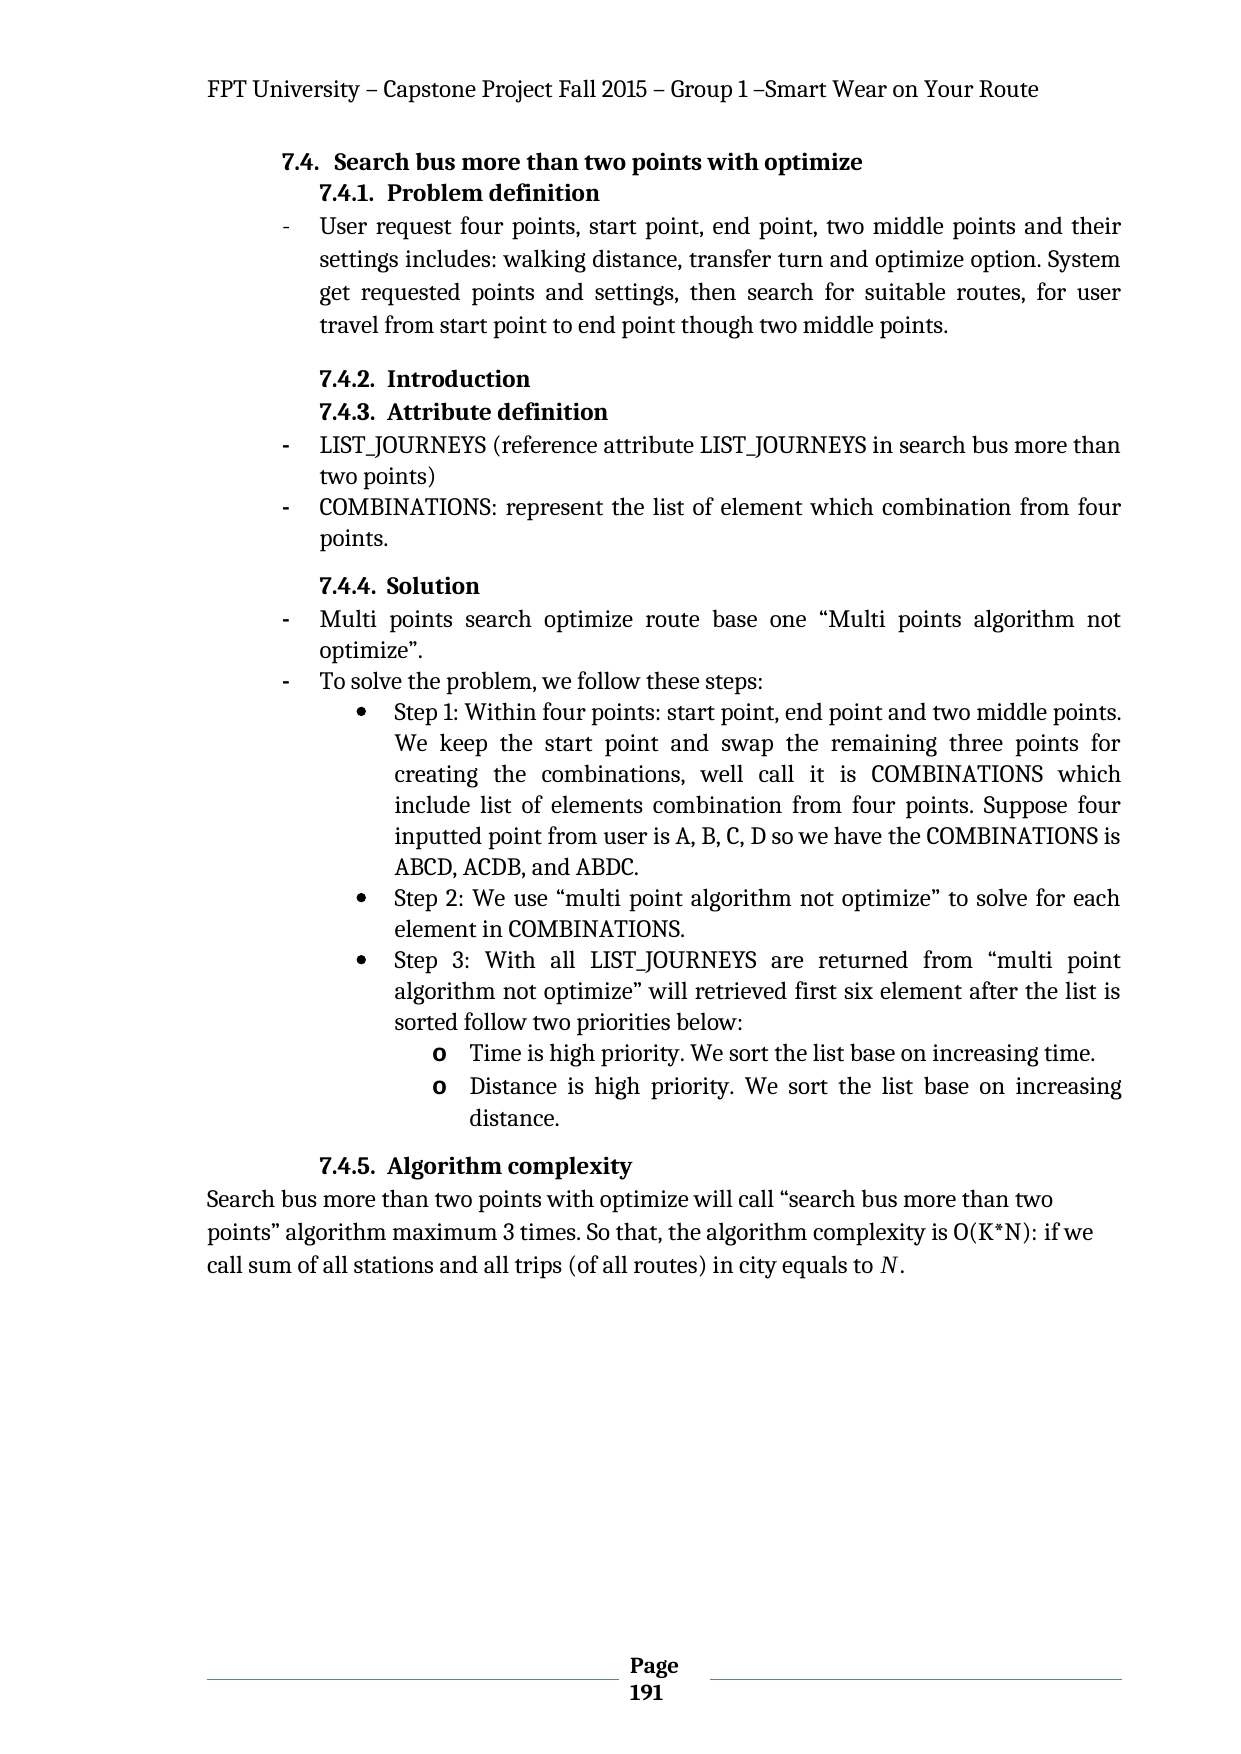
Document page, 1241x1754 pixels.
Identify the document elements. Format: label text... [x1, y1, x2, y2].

subtitle Introduction [319, 365, 1122, 393]
subtitle Problem definition [319, 179, 1122, 207]
list Step 3: With all LIST_JOURNEYS are returned from “multi point algorithm not optimize” will retrieved first six element after the list is sorted follow two priorities below: [357, 946, 1122, 1037]
list Step 2: We use “multi point algorithm not optimize” to solve for each element in COMBINATIONS. [357, 884, 1122, 944]
list COMBINATIONS: represent the list of element which combination from four points. [282, 493, 1122, 553]
list To solve the problem, we follow these steps: [282, 667, 1122, 695]
list Step 1: Within four points: start point, end point and two middle points. We keep the start point and swap the remaining three points for creating the combinations, well call it is COMBINATIONS which include list of elements combination from four points. Suppose four inputted point from user is A, B, C, D so we have the COMBINATIONS is ABCD, ACDB, and ABDC. [357, 698, 1122, 882]
list User request four points, start point, end point, two middle points and their settings includes: walking distance, transfer turn and optimize option. System get requested points and settings, then search for suitable routes, for user travel from start point to end point though two middle points. [282, 212, 1122, 339]
subtitle Search bus more than two points with optimize [282, 148, 1122, 176]
subtitle Attribute definition [319, 398, 1122, 426]
list Distance is high priority. We sort the list base on increasing distance. [432, 1072, 1122, 1133]
subtitle Algorithm complexity [319, 1152, 1122, 1180]
list Time is high priority. We sort the list base on increasing time. [432, 1039, 1122, 1069]
list Multi points search optimize route base one “Multi points algorithm not optimize”. [282, 604, 1122, 664]
list LIST_JOURNEYS (reference attribute LIST_JOURNEYS in search bus more than two points) [282, 431, 1122, 491]
subtitle Solution [319, 572, 1122, 600]
text Search bus more than two points with optimize will call “search bus more than two points” algorithm maximum 3 times. So that, the algorithm complexity is O(K*N): if we call sum of all stations and all trips (of all routes) in city equals to . [207, 1184, 1122, 1279]
